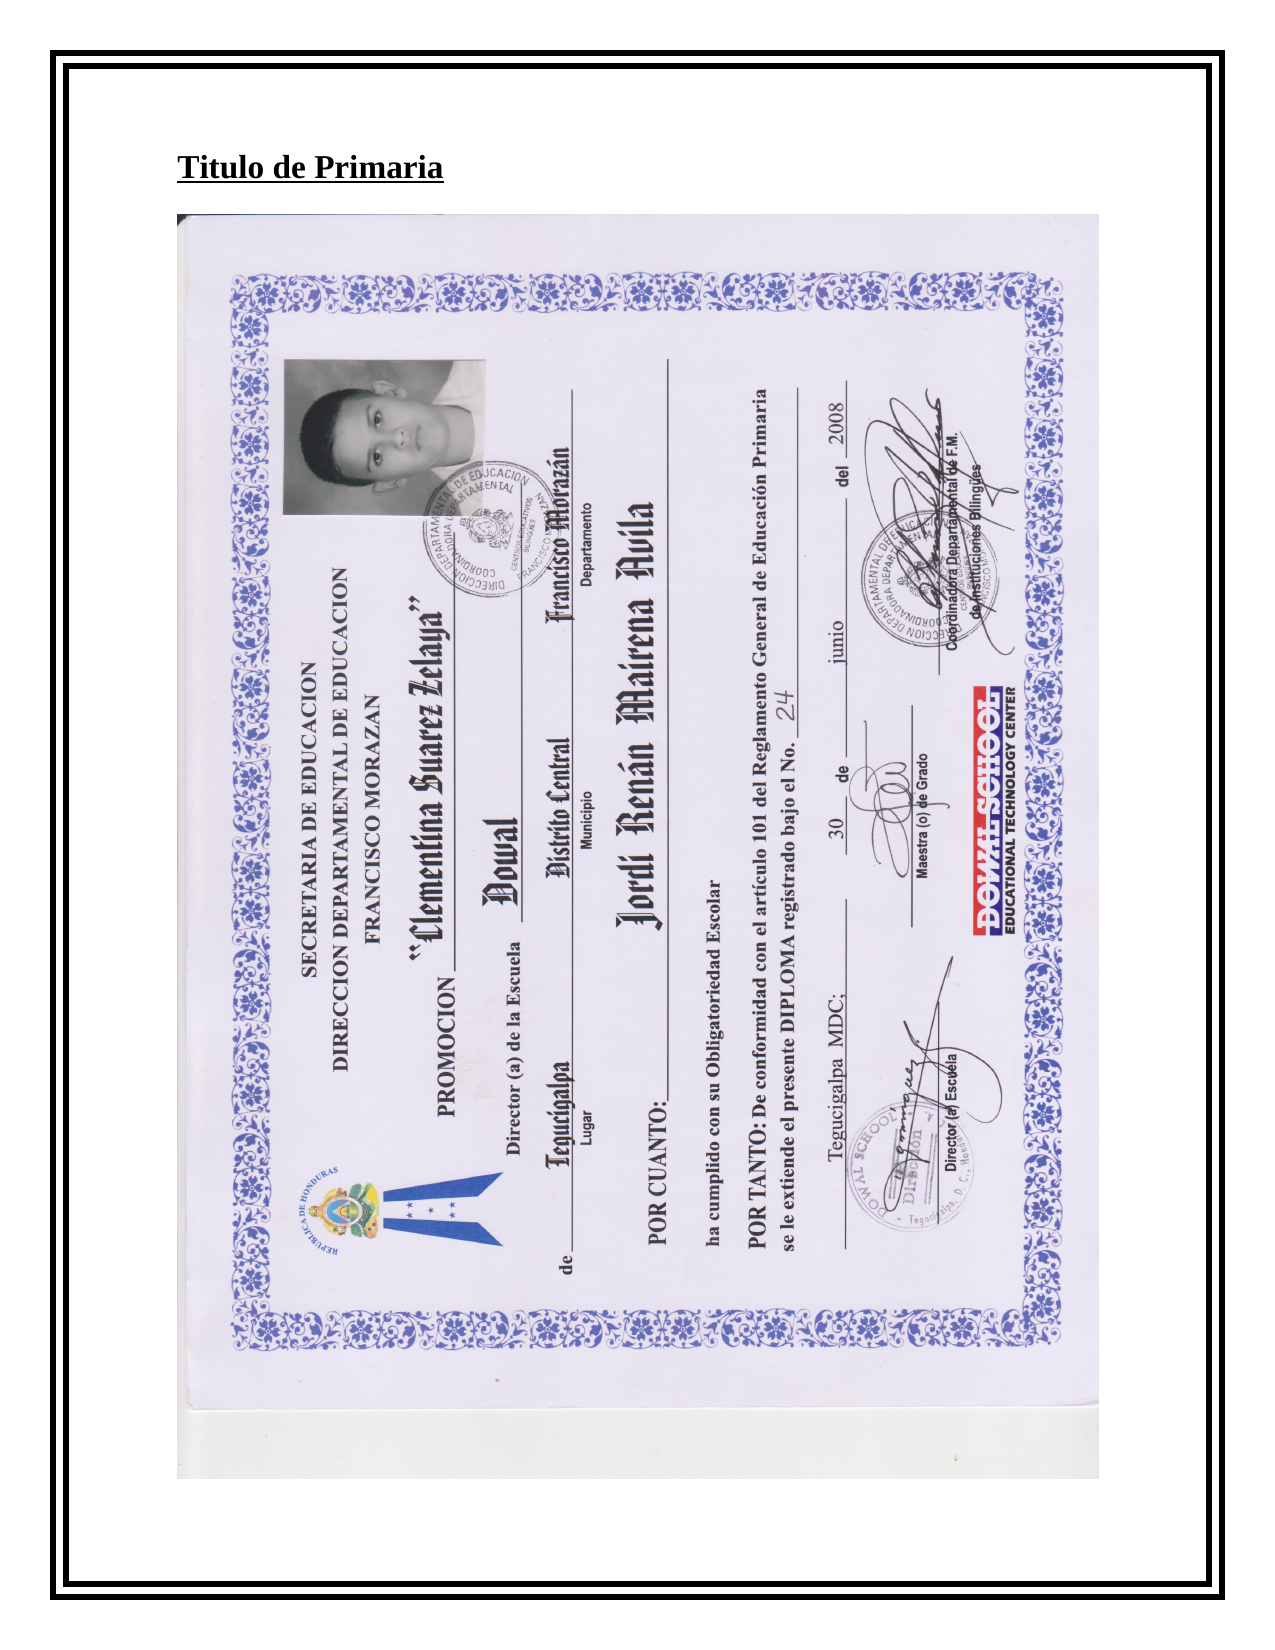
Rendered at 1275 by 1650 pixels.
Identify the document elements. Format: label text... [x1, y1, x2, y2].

picture [177, 214, 1099, 1479]
text Titulo de Primaria [177, 147, 1098, 186]
